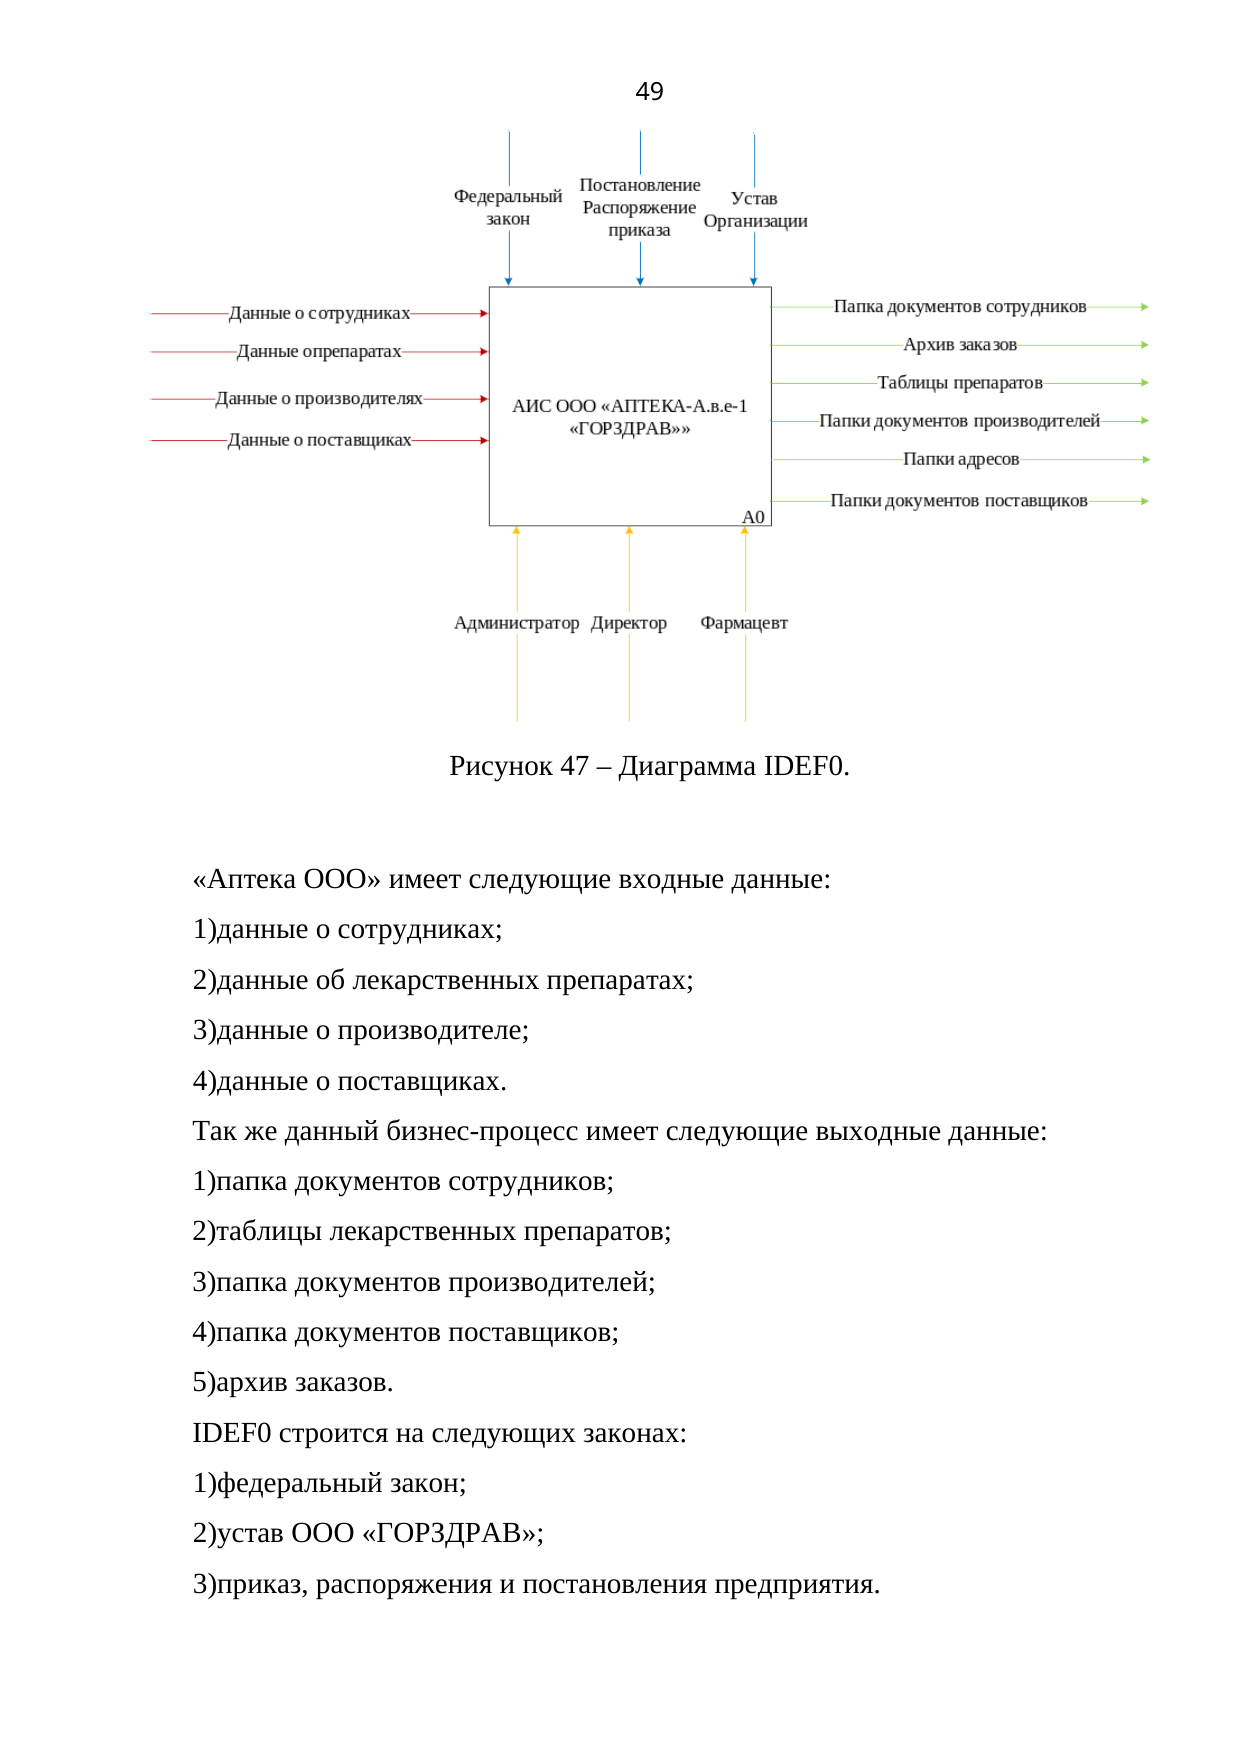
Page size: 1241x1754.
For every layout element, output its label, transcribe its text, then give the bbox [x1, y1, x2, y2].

list данные о производителе; [133, 1012, 1181, 1046]
list Так же данный бизнес-процесс имеет следующие выходные данные: [192, 1113, 1181, 1146]
list архив заказов. [133, 1364, 1181, 1398]
list папка документов производителей; [133, 1264, 1181, 1297]
text «Аптека OOO» имеет следующие входные данные: [118, 861, 1181, 895]
list устав OOO «ГОРЗДРАВ»; [133, 1515, 1181, 1549]
list данные об лекарственных препаратах; [133, 962, 1181, 996]
text IDEF0 строится на следующих законах: [118, 1415, 1181, 1448]
list федеральный закон; [133, 1465, 1181, 1499]
list папка документов поставщиков; [133, 1314, 1181, 1348]
list папка документов сотрудников; [133, 1163, 1181, 1197]
list данные о поставщиках. [133, 1063, 1181, 1096]
list данные о сотрудниках; [133, 912, 1181, 945]
list Рисунок 47 – Диаграмма IDEF0. [118, 118, 1181, 782]
list приказ, распоряжения и постановления предприятия. [133, 1566, 1181, 1599]
list таблицы лекарственных препаратов; [133, 1213, 1181, 1247]
